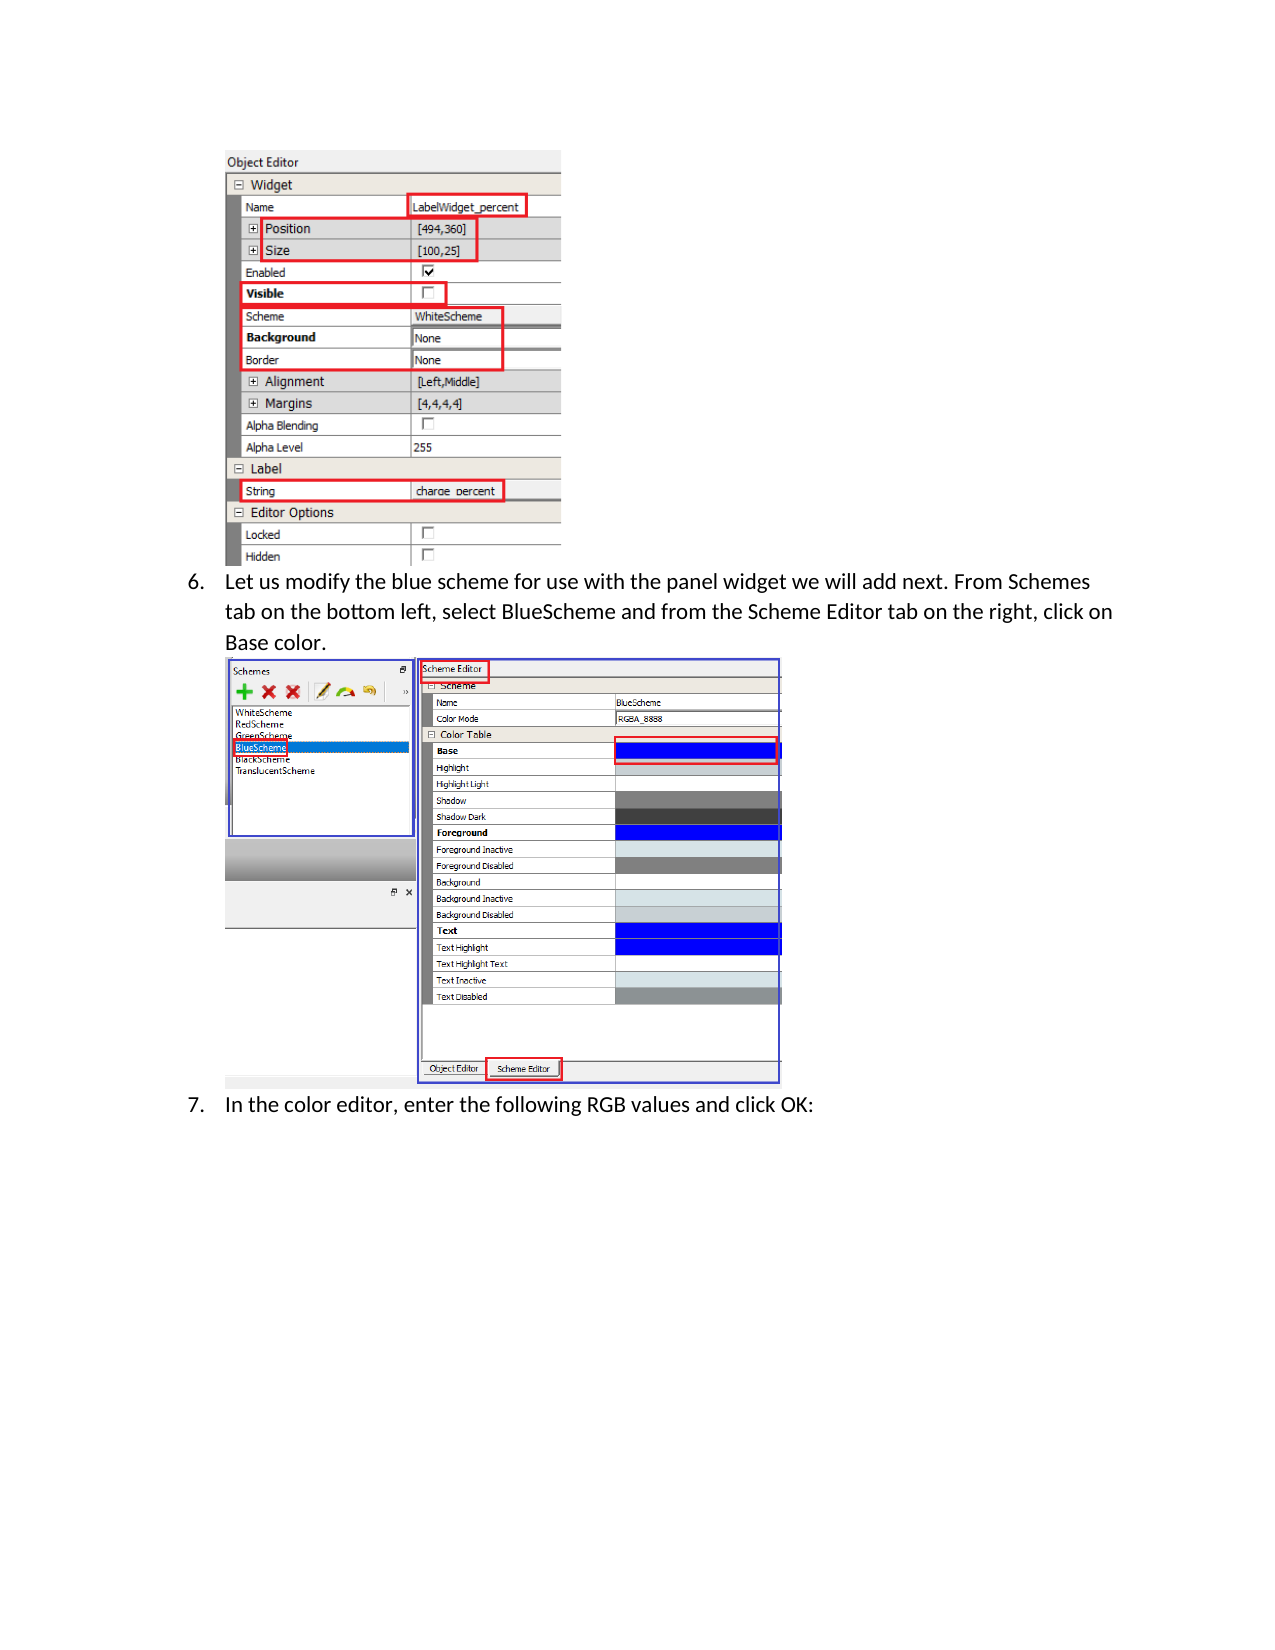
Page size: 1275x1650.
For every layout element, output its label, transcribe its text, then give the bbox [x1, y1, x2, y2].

picture [225, 150, 562, 566]
picture [225, 657, 782, 1089]
list In the color editor, enter the following RGB values and click OK: [187, 1091, 1125, 1119]
list Let us modify the blue scheme for use with the panel widget we will add next. From Schemes tab on the bottom left, select BlueScheme and from the Scheme Editor tab on the right, click on Base color. [187, 567, 1125, 656]
